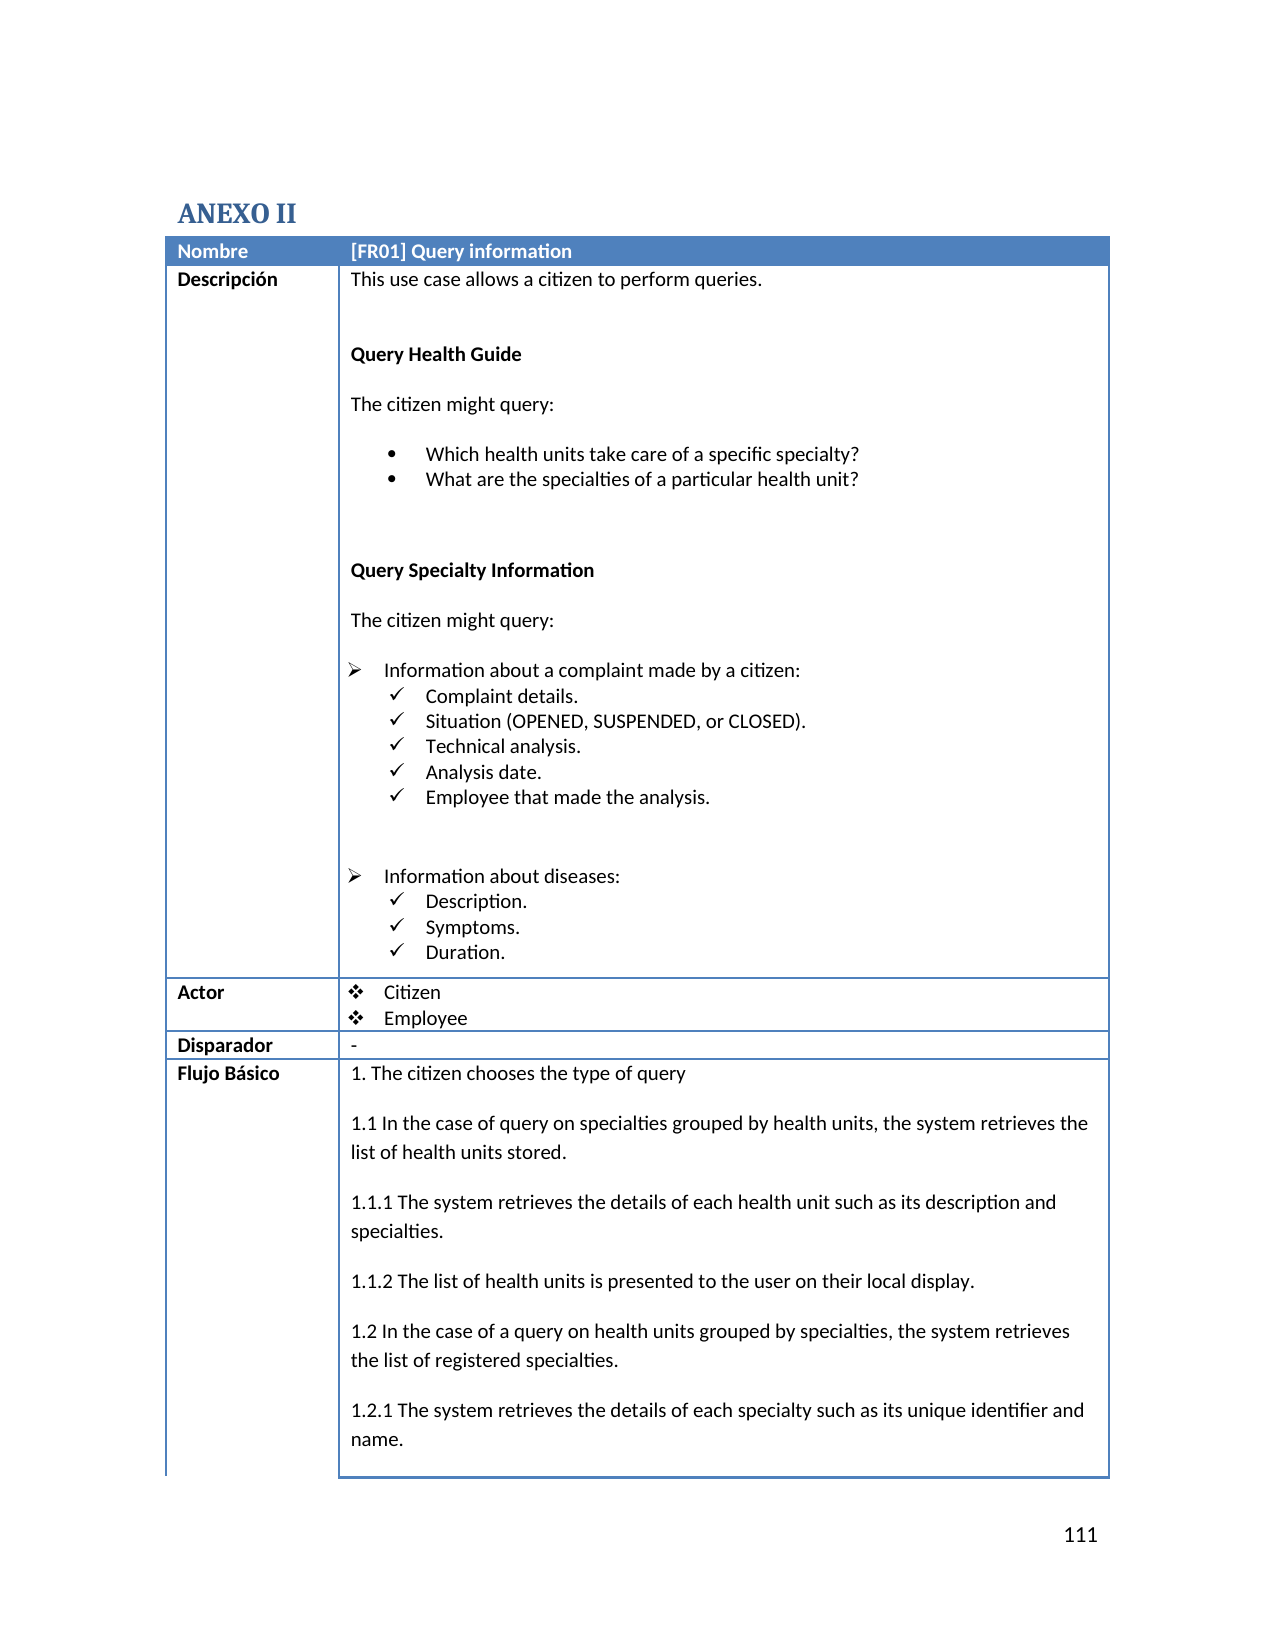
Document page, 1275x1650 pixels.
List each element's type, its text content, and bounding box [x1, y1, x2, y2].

table_cell Citizen Employee [340, 979, 1108, 1030]
table_cell Actor [167, 979, 338, 1030]
table_cell Flujo Básico [167, 1060, 338, 1476]
subtitle ANEXO II [177, 198, 1098, 231]
table_cell This use case allows a citizen to perform queries. Query Health Guide The citizen might query: Which health units take care of a specific specialty? What are the specialties of a particular health unit? Query Specialty Information The citizen might query: Information about a complaint made by a citizen: Complaint details. Situation (OPENED, SUSPENDED, or CLOSED). Technical analysis. Analysis date. Employee that made the analysis. Information about diseases: Description. Symptoms. Duration. [340, 266, 1108, 977]
table_cell Disparador [167, 1032, 338, 1058]
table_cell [340, 1060, 1108, 1476]
table_header [FR01] Query information [340, 238, 1108, 264]
table_cell - [340, 1032, 1108, 1058]
table_cell Descripción [167, 266, 338, 977]
table_header Nombre [167, 238, 338, 264]
